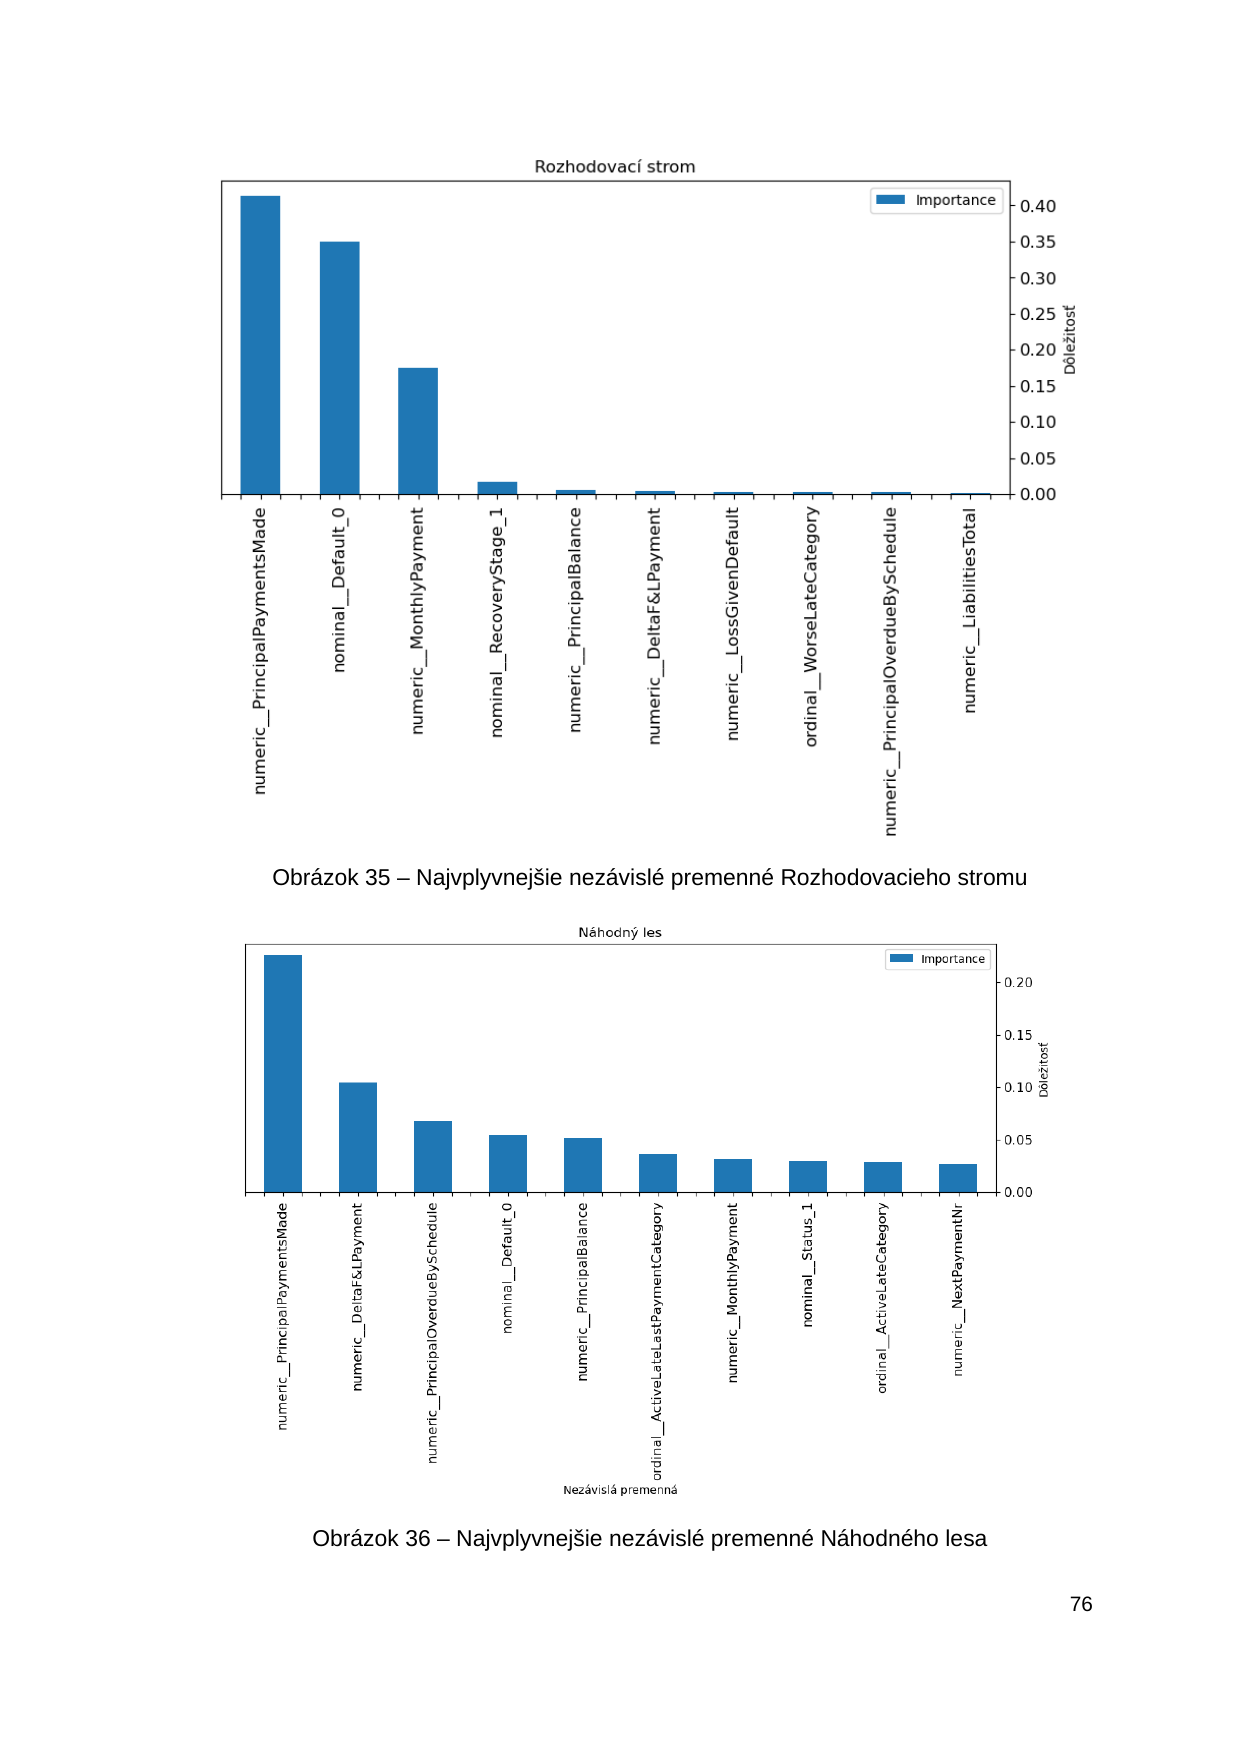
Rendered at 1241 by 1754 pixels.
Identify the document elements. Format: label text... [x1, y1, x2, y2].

text Obrázok 35 – Najvplyvnejšie nezávislé premenné Rozhodovacieho stromu [207, 863, 1092, 890]
picture [240, 915, 1059, 1500]
text Obrázok 36 – Najvplyvnejšie nezávislé premenné Náhodného lesa [207, 1525, 1092, 1552]
picture [209, 147, 1090, 838]
